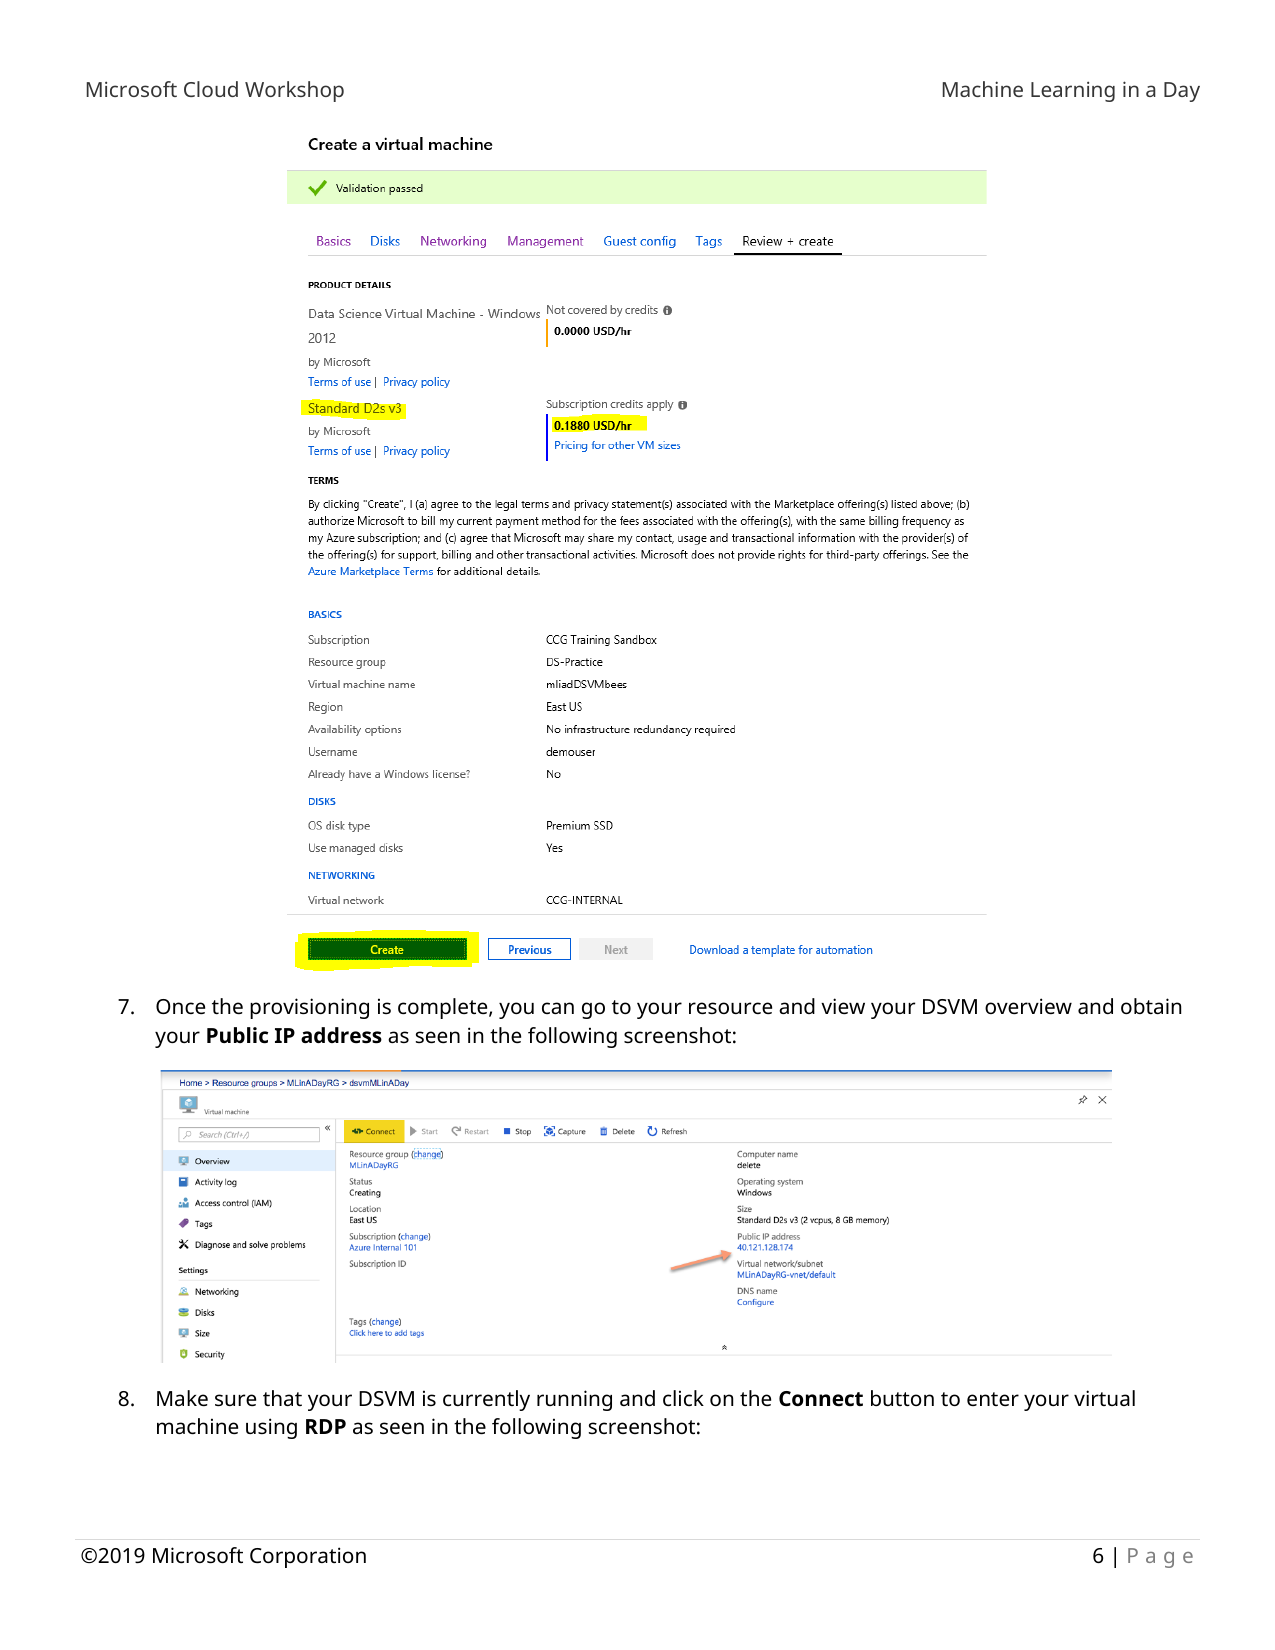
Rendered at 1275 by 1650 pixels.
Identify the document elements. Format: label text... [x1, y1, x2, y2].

picture [287, 131, 987, 972]
list Make sure that your DSVM is currently running and click on the Connect button to enter your virtual machine using RDP as seen in the following screenshot: [118, 1384, 1199, 1441]
picture [160, 1070, 1114, 1363]
list Once the provisioning is complete, you can go to your resource and view your DSVM overview and obtain your Public IP address as seen in the following screenshot: [118, 992, 1199, 1049]
